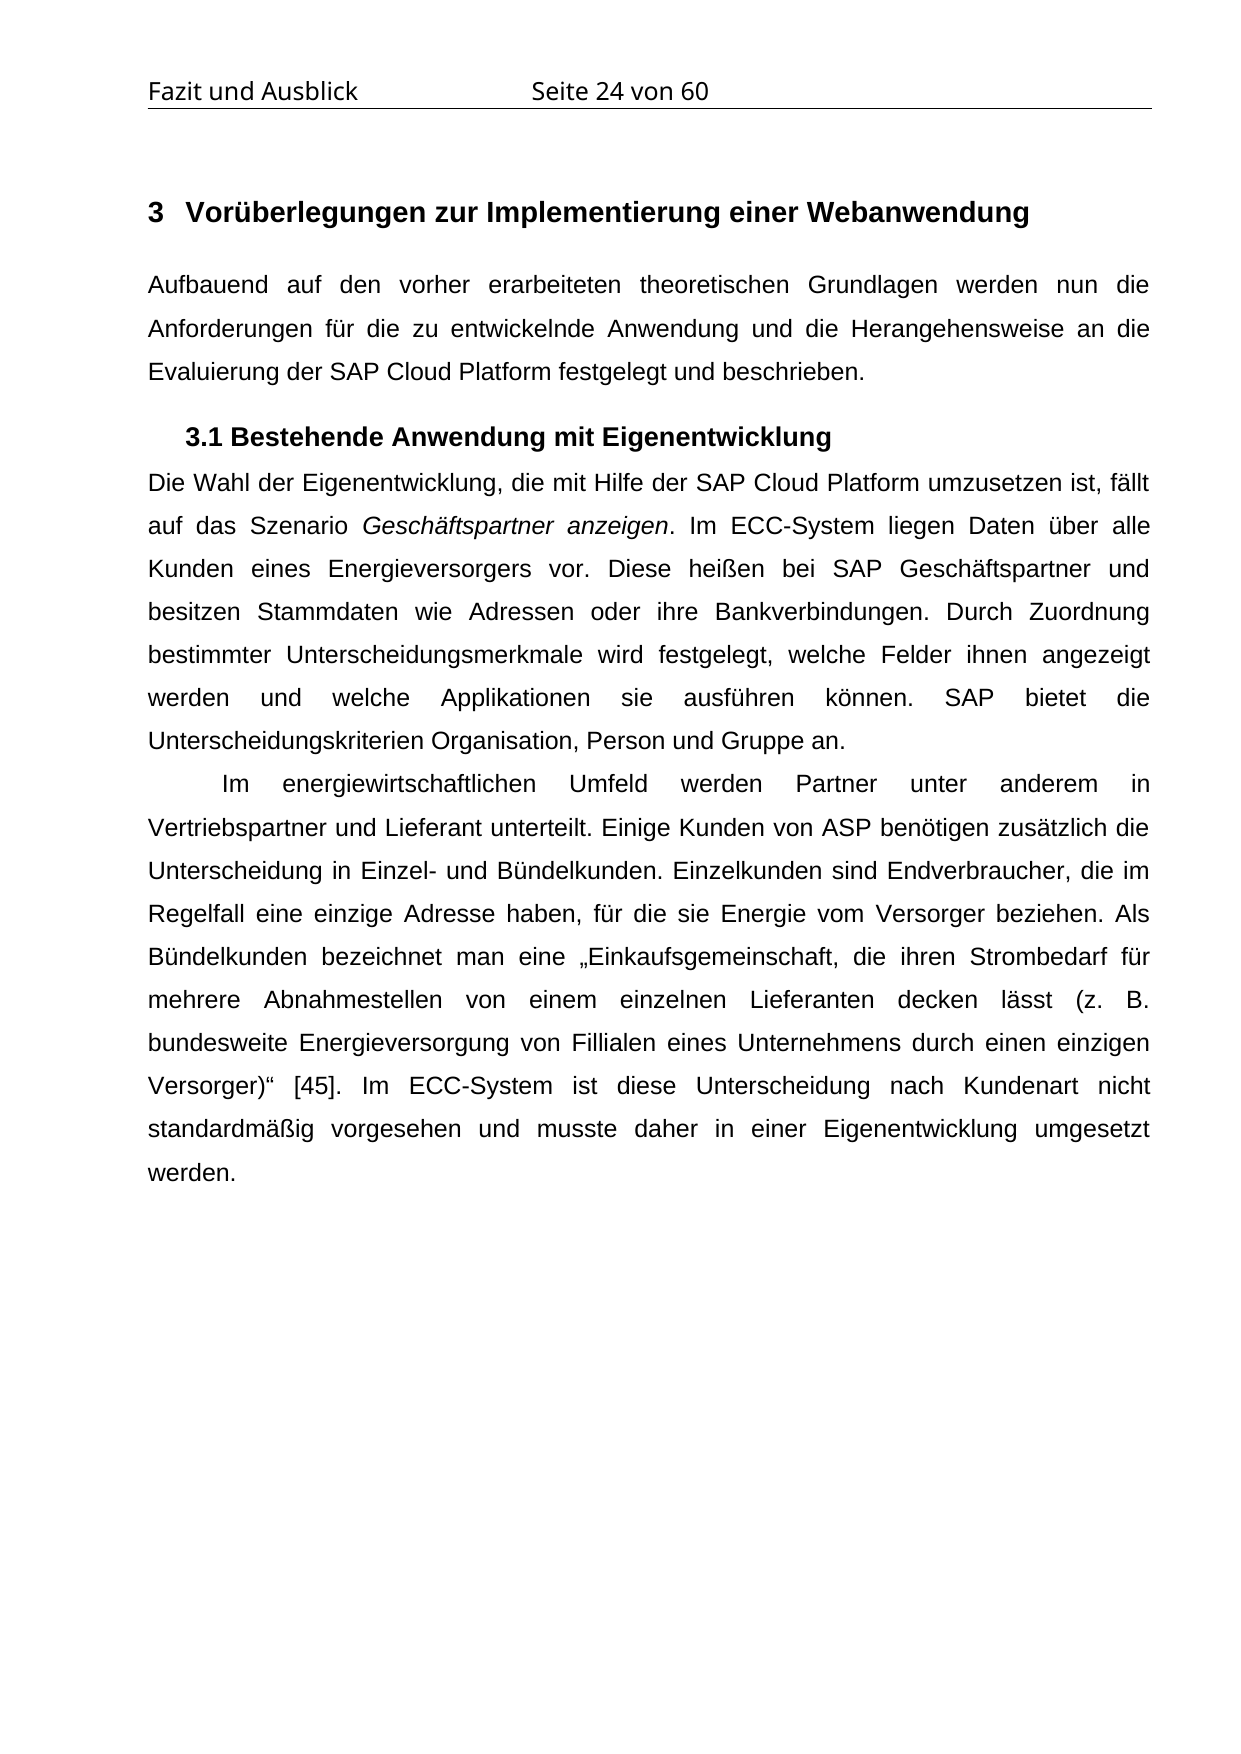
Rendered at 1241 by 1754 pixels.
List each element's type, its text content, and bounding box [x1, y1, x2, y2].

subtitle Vorüberlegungen zur Implementierung einer Webanwendung [148, 195, 1152, 229]
text Die Wahl der Eigenentwicklung, die mit Hilfe der SAP Cloud Platform umzusetzen ist, fällt auf das Szenario Geschäftspartner anzeigen. Im ECC-System liegen Daten über alle Kunden eines Energieversorgers vor. Diese heißen bei SAP Geschäftspartner und besitzen Stammdaten wie Adressen oder ihre Bankverbindungen. Durch Zuordnung bestimmter Unterscheidungsmerkmale wird festgelegt, welche Felder ihnen angezeigt werden und welche Applikationen sie ausführen können. SAP bietet die Unterscheidungskriterien Organisation, Person und Gruppe an. [148, 467, 1152, 755]
text Aufbauend auf den vorher erarbeiteten theoretischen Grundlagen werden nun die Anforderungen für die zu entwickelnde Anwendung und die Herangehensweise an die Evaluierung der SAP Cloud Platform festgelegt und beschrieben. [148, 270, 1152, 385]
subtitle Bestehende Anwendung mit Eigenentwicklung [185, 421, 1152, 452]
text Im energiewirtschaftlichen Umfeld werden Partner unter anderem in Vertriebspartner und Lieferant unterteilt. Einige Kunden von ASP benötigen zusätzlich die Unterscheidung in Einzel- und Bündelkunden. Einzelkunden sind Endverbraucher, die im Regelfall eine einzige Adresse haben, für die sie Energie vom Versorger beziehen. Als Bündelkunden bezeichnet man eine „Einkaufsgemeinschaft, die ihren Strombedarf für mehrere Abnahmestellen von einem einzelnen Lieferanten decken lässt (z. B. bundesweite Energieversorgung von Fillialen eines Unternehmens durch einen einzigen Versorger)“ . Im ECC-System ist diese Unterscheidung nach Kundenart nicht standardmäßig vorgesehen und musste daher in einer Eigenentwicklung umgesetzt werden. [148, 769, 1152, 1186]
